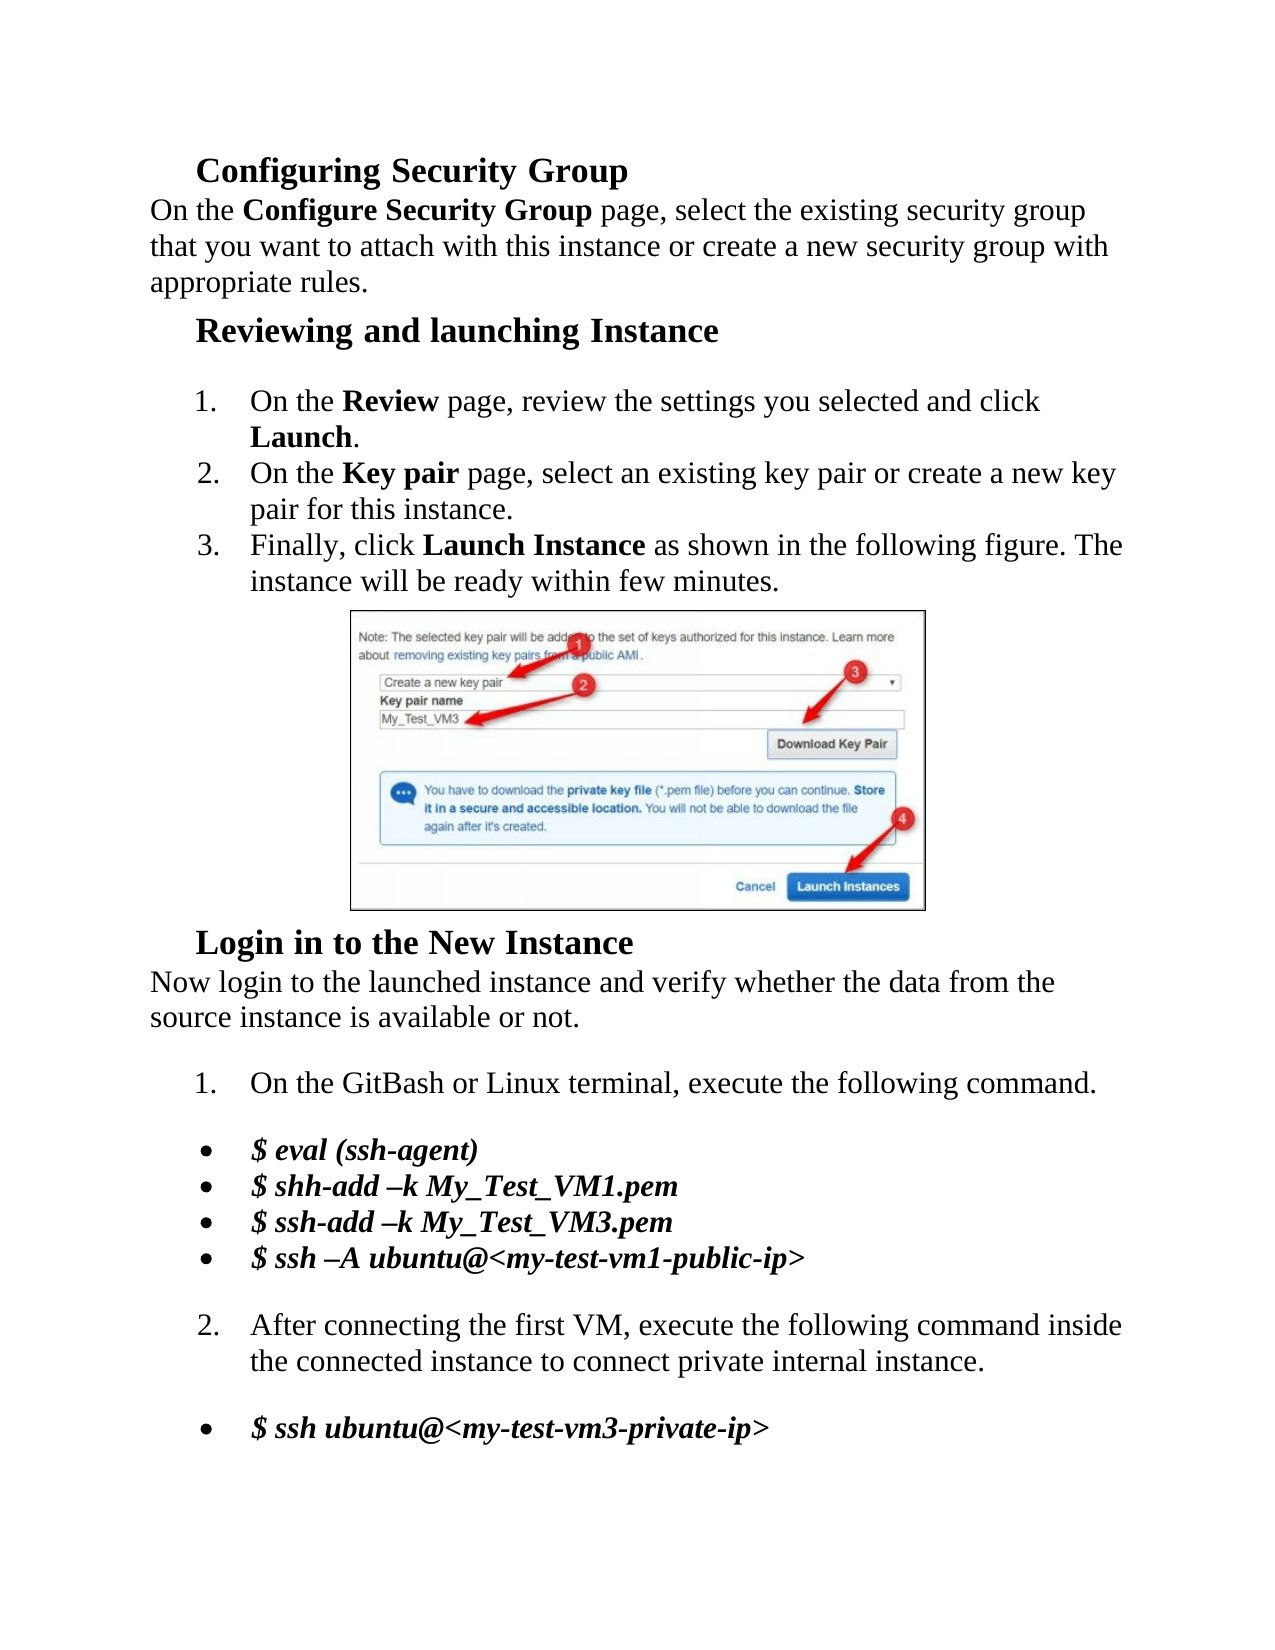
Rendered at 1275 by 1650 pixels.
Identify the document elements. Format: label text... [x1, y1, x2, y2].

text Launch. [250, 418, 1133, 454]
text 2. After connecting the first VM, execute the following command inside the connected instance to connect private internal instance. [197, 1306, 1128, 1378]
text $ ssh –A ubuntu@<my-test-vm1-public-ip> [252, 1239, 1133, 1275]
text Configuring Security Group [195, 150, 1133, 191]
text $ shh-add –k My_Test_VM1.pem [252, 1167, 1133, 1203]
picture [351, 611, 925, 910]
text Login in to the New Instance [195, 921, 1133, 962]
text 1. On the Review page, review the settings you selected and click [194, 382, 1133, 418]
text 2. On the Key pair page, select an existing key pair or create a new key pair for this instance. [197, 454, 1122, 526]
text 3. Finally, click Launch Instance as shown in the following figure. The instance will be ready within few minutes. [197, 526, 1128, 598]
text On the Configure Security Group page, select the existing security group that you want to attach with this instance or create a new security group with appropriate rules. [150, 191, 1115, 299]
text $ ssh ubuntu@<my-test-vm3-private-ip> [252, 1409, 1133, 1445]
text 1. On the GitBash or Linux terminal, execute the following command. [194, 1066, 1133, 1099]
text $ ssh-add –k My_Test_VM3.pem [252, 1203, 1133, 1239]
text Now login to the launched instance and verify whether the data from the source instance is available or not. [150, 963, 1061, 1035]
text $ eval (ssh-agent) [252, 1131, 1133, 1167]
text Reviewing and launching Instance [195, 310, 1133, 351]
